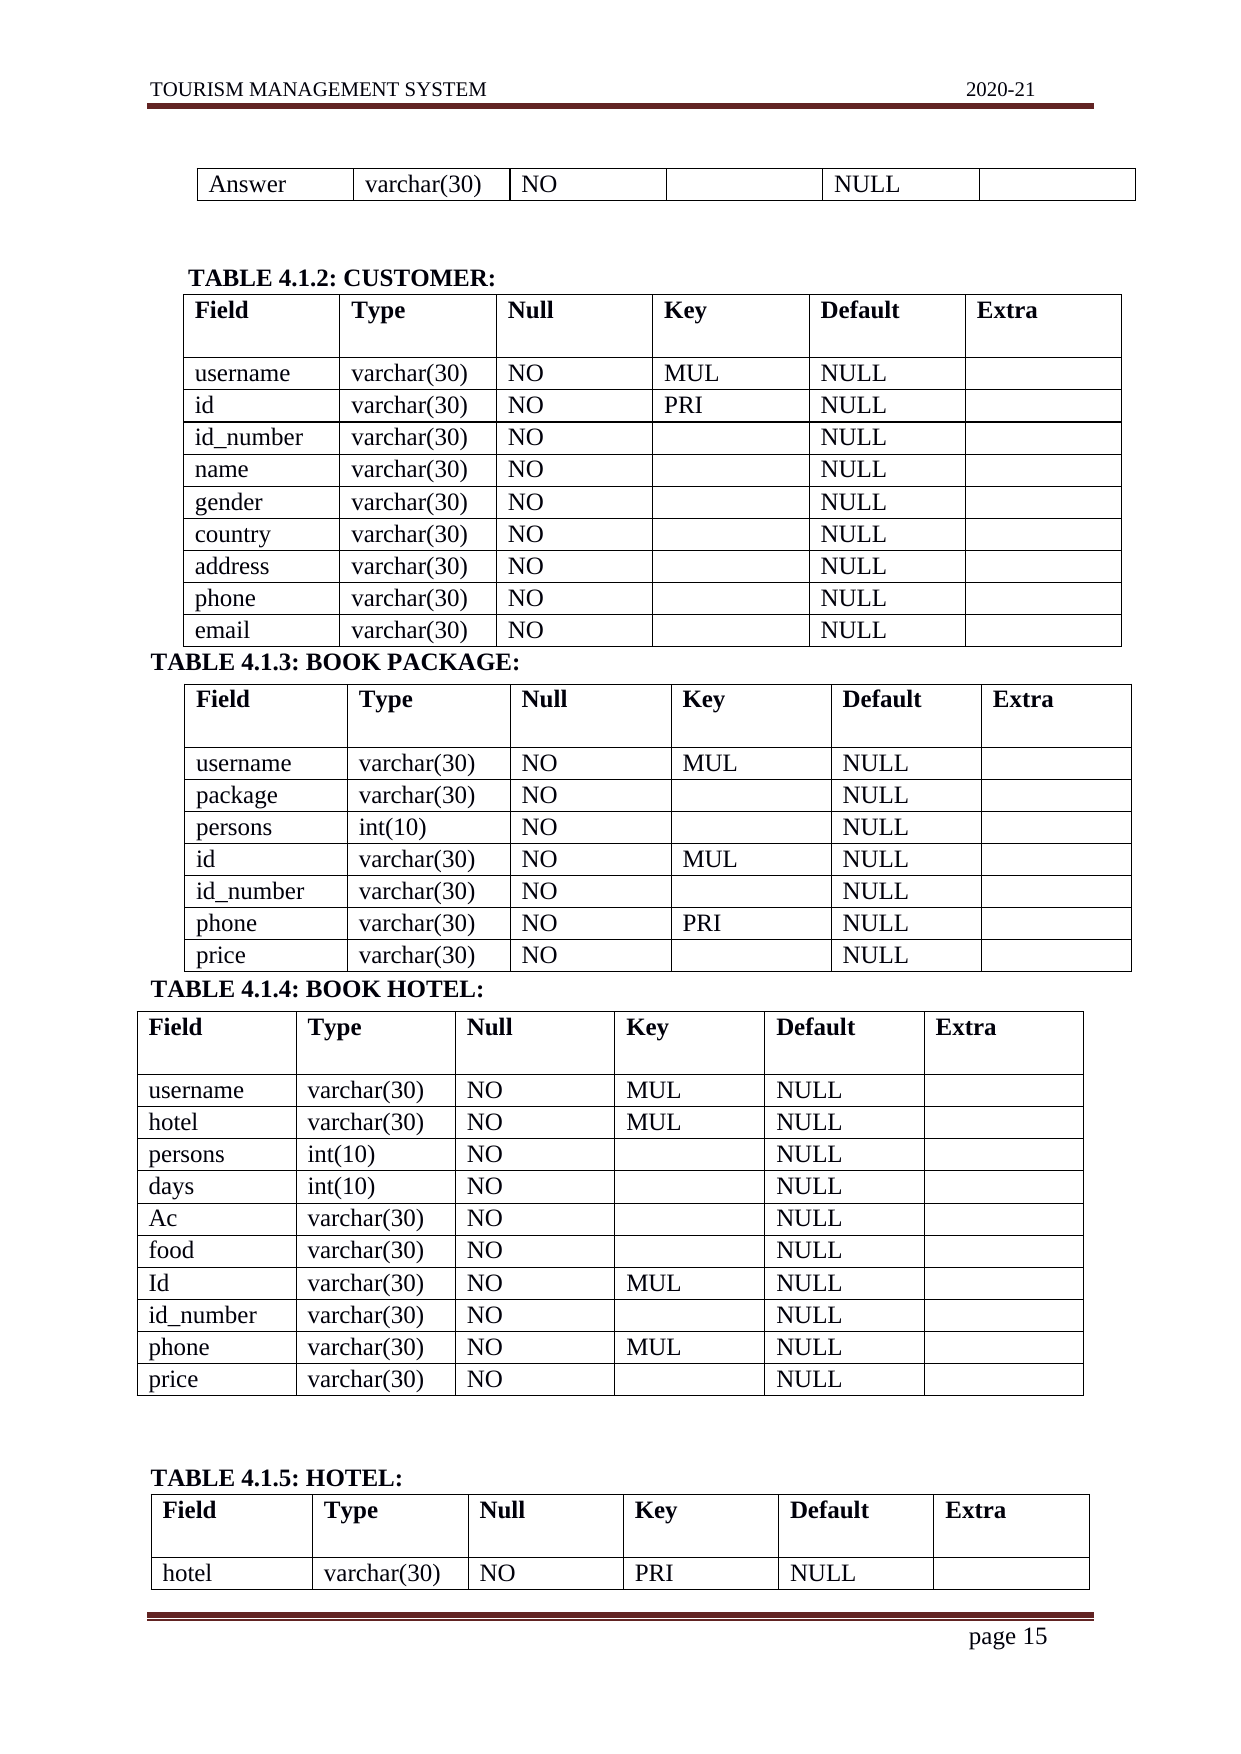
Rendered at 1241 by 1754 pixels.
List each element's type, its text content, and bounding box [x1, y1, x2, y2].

table_cell NO [497, 551, 652, 582]
table_cell NULL [832, 780, 981, 811]
table_cell NULL [765, 1139, 924, 1170]
table_cell address [184, 551, 339, 582]
table_cell NULL [765, 1075, 924, 1106]
text TABLE 4.1.3: BOOK PACKAGE: [150, 327, 1098, 676]
table_cell [925, 1300, 1083, 1331]
table_cell [925, 1268, 1083, 1299]
table_cell [966, 390, 1121, 421]
table_cell [653, 487, 809, 518]
table_cell persons [138, 1139, 296, 1170]
table_cell NO [456, 1364, 614, 1395]
table_cell NO [497, 390, 652, 421]
table_cell [966, 615, 1121, 646]
table_cell Id [138, 1268, 296, 1299]
table_cell NULL [832, 844, 981, 875]
table_cell varchar(30) [340, 583, 496, 614]
table_cell varchar(30) [340, 487, 496, 518]
table_cell NULL [832, 908, 981, 939]
table_cell NO [511, 748, 671, 779]
text TABLE 4.1.4: BOOK HOTEL: [150, 804, 1098, 1003]
table_cell varchar(30) [348, 876, 510, 907]
table_cell varchar(30) [340, 358, 496, 389]
table_cell NULL [832, 876, 981, 907]
table_cell [615, 1300, 764, 1331]
table_cell food [138, 1236, 296, 1267]
table_header Default [779, 1495, 933, 1557]
table_header Null [469, 1495, 623, 1557]
table_cell varchar(30) [348, 780, 510, 811]
table_cell [966, 583, 1121, 614]
table_cell [925, 1236, 1083, 1267]
table_cell varchar(30) [340, 551, 496, 582]
table_cell id_number [185, 876, 347, 907]
table_cell varchar(30) [348, 940, 510, 971]
table_cell NULL [765, 1300, 924, 1331]
table_cell NO [497, 455, 652, 486]
table_cell MUL [615, 1332, 764, 1363]
table_cell [966, 519, 1121, 550]
table_cell NULL [832, 940, 981, 971]
table_cell [672, 940, 831, 971]
table_cell phone [138, 1332, 296, 1363]
table_cell [672, 812, 831, 843]
table_cell varchar(30) [354, 169, 509, 200]
table_cell [966, 551, 1121, 582]
table_cell NO [497, 423, 652, 453]
table_cell [672, 780, 831, 811]
table_cell NULL [765, 1107, 924, 1138]
table_cell Answer [198, 169, 353, 200]
table_cell id_number [138, 1300, 296, 1331]
table_cell [925, 1364, 1083, 1395]
table_header Field [184, 295, 339, 357]
table_cell NO [456, 1204, 614, 1234]
table_cell gender [184, 487, 339, 518]
table_cell email [184, 615, 339, 646]
table_cell NO [497, 519, 652, 550]
table_header Type [297, 1012, 455, 1074]
table_cell price [138, 1364, 296, 1395]
table_header Field [138, 1012, 296, 1074]
table_header Type [340, 295, 496, 357]
table_cell [653, 455, 809, 486]
table_cell NO [469, 1558, 623, 1589]
table_cell NULL [810, 487, 965, 518]
table_cell [966, 423, 1121, 453]
table_header Type [348, 685, 510, 747]
table_cell int(10) [297, 1139, 455, 1170]
table_cell varchar(30) [297, 1268, 455, 1299]
table_header Null [511, 685, 671, 747]
table_cell NULL [765, 1268, 924, 1299]
table_cell [980, 169, 1135, 200]
table_cell NULL [832, 748, 981, 779]
table_cell [615, 1204, 764, 1234]
table_cell NULL [810, 455, 965, 486]
table_cell [653, 551, 809, 582]
table_header Null [497, 295, 652, 357]
table_cell username [138, 1075, 296, 1106]
table_cell NULL [765, 1204, 924, 1234]
table_cell country [184, 519, 339, 550]
table_cell Ac [138, 1204, 296, 1234]
table_header Key [653, 295, 809, 357]
table_cell NULL [765, 1236, 924, 1267]
table_cell [667, 169, 822, 200]
table_cell [982, 908, 1131, 939]
table_cell [653, 615, 809, 646]
table_cell NULL [823, 169, 979, 200]
table_cell NO [511, 812, 671, 843]
table_cell MUL [615, 1268, 764, 1299]
table_header Field [152, 1495, 312, 1557]
table_cell varchar(30) [348, 908, 510, 939]
table_header Extra [925, 1012, 1083, 1074]
table_cell NO [456, 1107, 614, 1138]
table_cell [982, 780, 1131, 811]
table_header Extra [966, 295, 1121, 357]
table_cell NO [456, 1236, 614, 1267]
table_cell NO [497, 615, 652, 646]
table_cell [615, 1364, 764, 1395]
table_cell NULL [832, 812, 981, 843]
table_cell id_number [184, 423, 339, 453]
table_cell NO [456, 1075, 614, 1106]
table_cell NO [497, 487, 652, 518]
table_header Null [456, 1012, 614, 1074]
table_cell [982, 748, 1131, 779]
table_cell varchar(30) [297, 1300, 455, 1331]
table_cell NO [511, 169, 666, 200]
table_cell [925, 1139, 1083, 1170]
table_cell NULL [810, 423, 965, 453]
table_cell [925, 1171, 1083, 1202]
table_header Field [185, 685, 347, 747]
table_cell [653, 583, 809, 614]
table_cell MUL [672, 748, 831, 779]
table_cell NULL [779, 1558, 933, 1589]
table_cell name [184, 455, 339, 486]
table_cell varchar(30) [297, 1332, 455, 1363]
table_header Key [615, 1012, 764, 1074]
table_cell PRI [624, 1558, 778, 1589]
table_cell NO [456, 1332, 614, 1363]
table_cell [982, 844, 1131, 875]
table_cell NULL [810, 358, 965, 389]
table_cell [672, 876, 831, 907]
table_cell NULL [810, 551, 965, 582]
table_cell persons [185, 812, 347, 843]
table_cell NO [456, 1268, 614, 1299]
table_cell username [185, 748, 347, 779]
table_cell [982, 940, 1131, 971]
table_cell [925, 1075, 1083, 1106]
table_cell [653, 423, 809, 453]
table_cell [966, 455, 1121, 486]
table_header Key [672, 685, 831, 747]
table_cell [925, 1204, 1083, 1234]
table_cell phone [184, 583, 339, 614]
table_cell varchar(30) [297, 1107, 455, 1138]
table_cell varchar(30) [340, 455, 496, 486]
table_cell username [184, 358, 339, 389]
table_cell varchar(30) [348, 844, 510, 875]
table_cell varchar(30) [297, 1364, 455, 1395]
table_header Extra [934, 1495, 1089, 1557]
table_cell NULL [765, 1171, 924, 1202]
table_cell NO [511, 780, 671, 811]
table_cell NO [497, 358, 652, 389]
table_cell varchar(30) [297, 1236, 455, 1267]
table_cell int(10) [348, 812, 510, 843]
table_cell varchar(30) [313, 1558, 468, 1589]
table_cell varchar(30) [340, 615, 496, 646]
table_cell NO [456, 1139, 614, 1170]
table_cell price [185, 940, 347, 971]
table_cell NO [497, 583, 652, 614]
table_header Key [624, 1495, 778, 1557]
table_cell [966, 358, 1121, 389]
table_cell MUL [653, 358, 809, 389]
table_cell days [138, 1171, 296, 1202]
table_cell [982, 812, 1131, 843]
table_cell [982, 876, 1131, 907]
table_cell id [184, 390, 339, 421]
table_cell NULL [765, 1364, 924, 1395]
table_cell varchar(30) [297, 1075, 455, 1106]
table_header Default [810, 295, 965, 357]
table_cell PRI [672, 908, 831, 939]
table_cell NULL [810, 390, 965, 421]
table_cell phone [185, 908, 347, 939]
table_cell NO [511, 876, 671, 907]
table_cell NULL [810, 615, 965, 646]
table_cell hotel [152, 1558, 312, 1589]
table_cell NULL [810, 583, 965, 614]
table_cell PRI [653, 390, 809, 421]
table_cell [615, 1139, 764, 1170]
table_cell hotel [138, 1107, 296, 1138]
table_cell NULL [810, 519, 965, 550]
table_cell NO [511, 940, 671, 971]
table_header Default [765, 1012, 924, 1074]
text TABLE 4.1.2: CUSTOMER: [150, 263, 1098, 292]
table_cell MUL [615, 1107, 764, 1138]
table_header Type [313, 1495, 468, 1557]
table_cell MUL [672, 844, 831, 875]
table_cell id [185, 844, 347, 875]
table_cell NO [511, 844, 671, 875]
table_cell [925, 1332, 1083, 1363]
table_cell package [185, 780, 347, 811]
table_cell varchar(30) [348, 748, 510, 779]
table_cell MUL [615, 1075, 764, 1106]
text TABLE 4.1.5: HOTEL: [150, 1463, 1098, 1491]
table_cell [934, 1558, 1089, 1589]
table_header Extra [982, 685, 1131, 747]
table_header Default [832, 685, 981, 747]
table_cell NO [456, 1171, 614, 1202]
table_cell int(10) [297, 1171, 455, 1202]
table_cell [653, 519, 809, 550]
table_cell varchar(30) [340, 519, 496, 550]
table_cell NO [511, 908, 671, 939]
table_cell NO [456, 1300, 614, 1331]
table_cell varchar(30) [340, 423, 496, 453]
table_cell varchar(30) [297, 1204, 455, 1234]
table_cell NULL [765, 1332, 924, 1363]
table_cell [925, 1107, 1083, 1138]
table_cell [615, 1171, 764, 1202]
table_cell varchar(30) [340, 390, 496, 421]
table_cell [615, 1236, 764, 1267]
table_cell [966, 487, 1121, 518]
